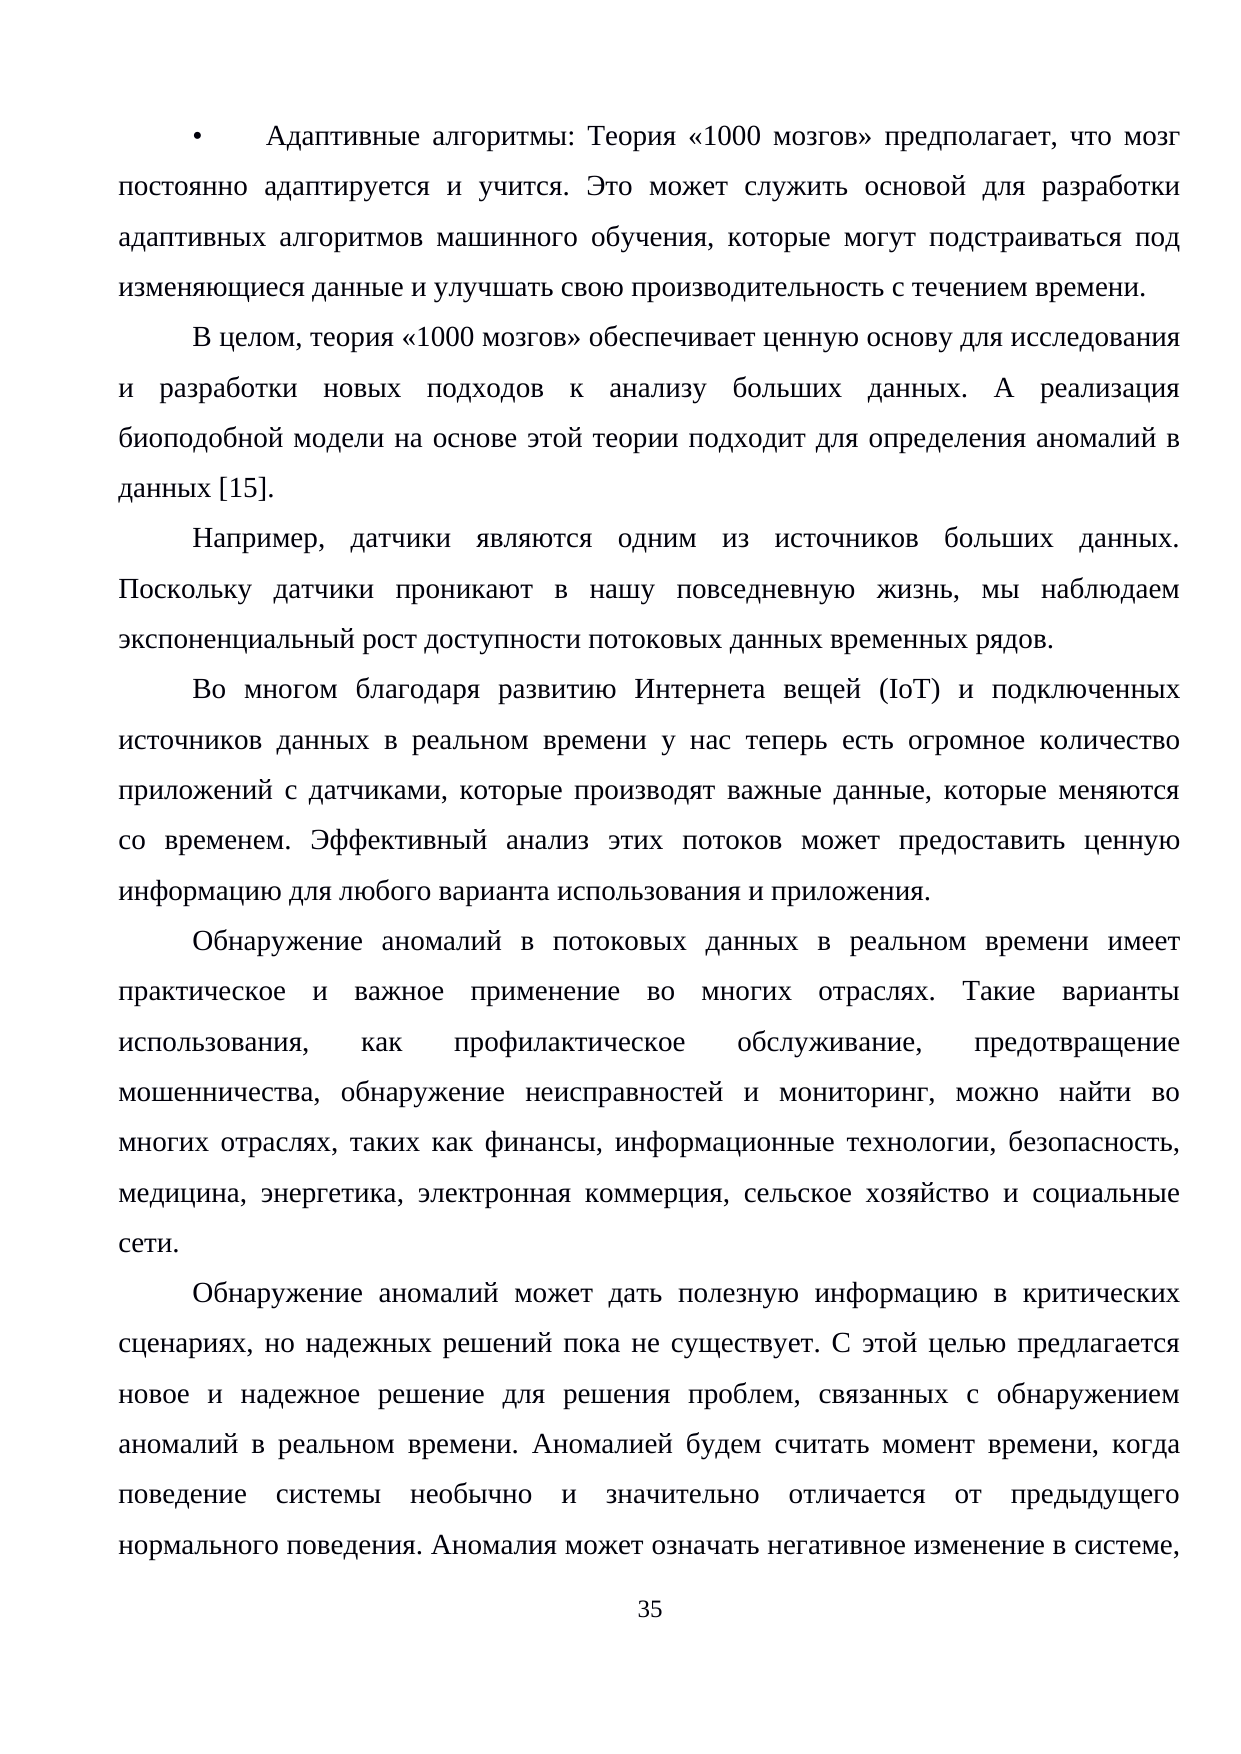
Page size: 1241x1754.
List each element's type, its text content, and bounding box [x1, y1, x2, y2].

text Во многом благодаря развитию Интернета вещей (IoT) и подключенных источников данных в реальном времени у нас теперь есть огромное количество приложений с датчиками, которые производят важные данные, которые меняются со временем. Эффективный анализ этих потоков может предоставить ценную информацию для любого варианта использования и приложения. [118, 672, 1181, 906]
text Обнаружение аномалий в потоковых данных в реальном времени имеет практическое и важное применение во многих отраслях. Такие варианты использования, как профилактическое обслуживание, предотвращение мошенничества, обнаружение неисправностей и мониторинг, можно найти во многих отраслях, таких как финансы, информационные технологии, безопасность, медицина, энергетика, электронная коммерция, сельское хозяйство и социальные сети. [118, 923, 1181, 1258]
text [118, 1275, 1181, 1560]
text В целом, теория «1000 мозгов» обеспечивает ценную основу для исследования и разработки новых подходов к анализу больших данных. А реализация биоподобной модели на основе этой теории подходит для определения аномалий в данных [15]. [118, 319, 1181, 504]
text Например, датчики являются одним из источников больших данных. Поскольку датчики проникают в нашу повседневную жизнь, мы наблюдаем экспоненциальный рост доступности потоковых данных временных рядов. [118, 521, 1181, 655]
text • Адаптивные алгоритмы: Теория «1000 мозгов» предполагает, что мозг постоянно адаптируется и учится. Это может служить основой для разработки адаптивных алгоритмов машинного обучения, которые могут подстраиваться под изменяющиеся данные и улучшать свою производительность с течением времени. [118, 118, 1181, 303]
